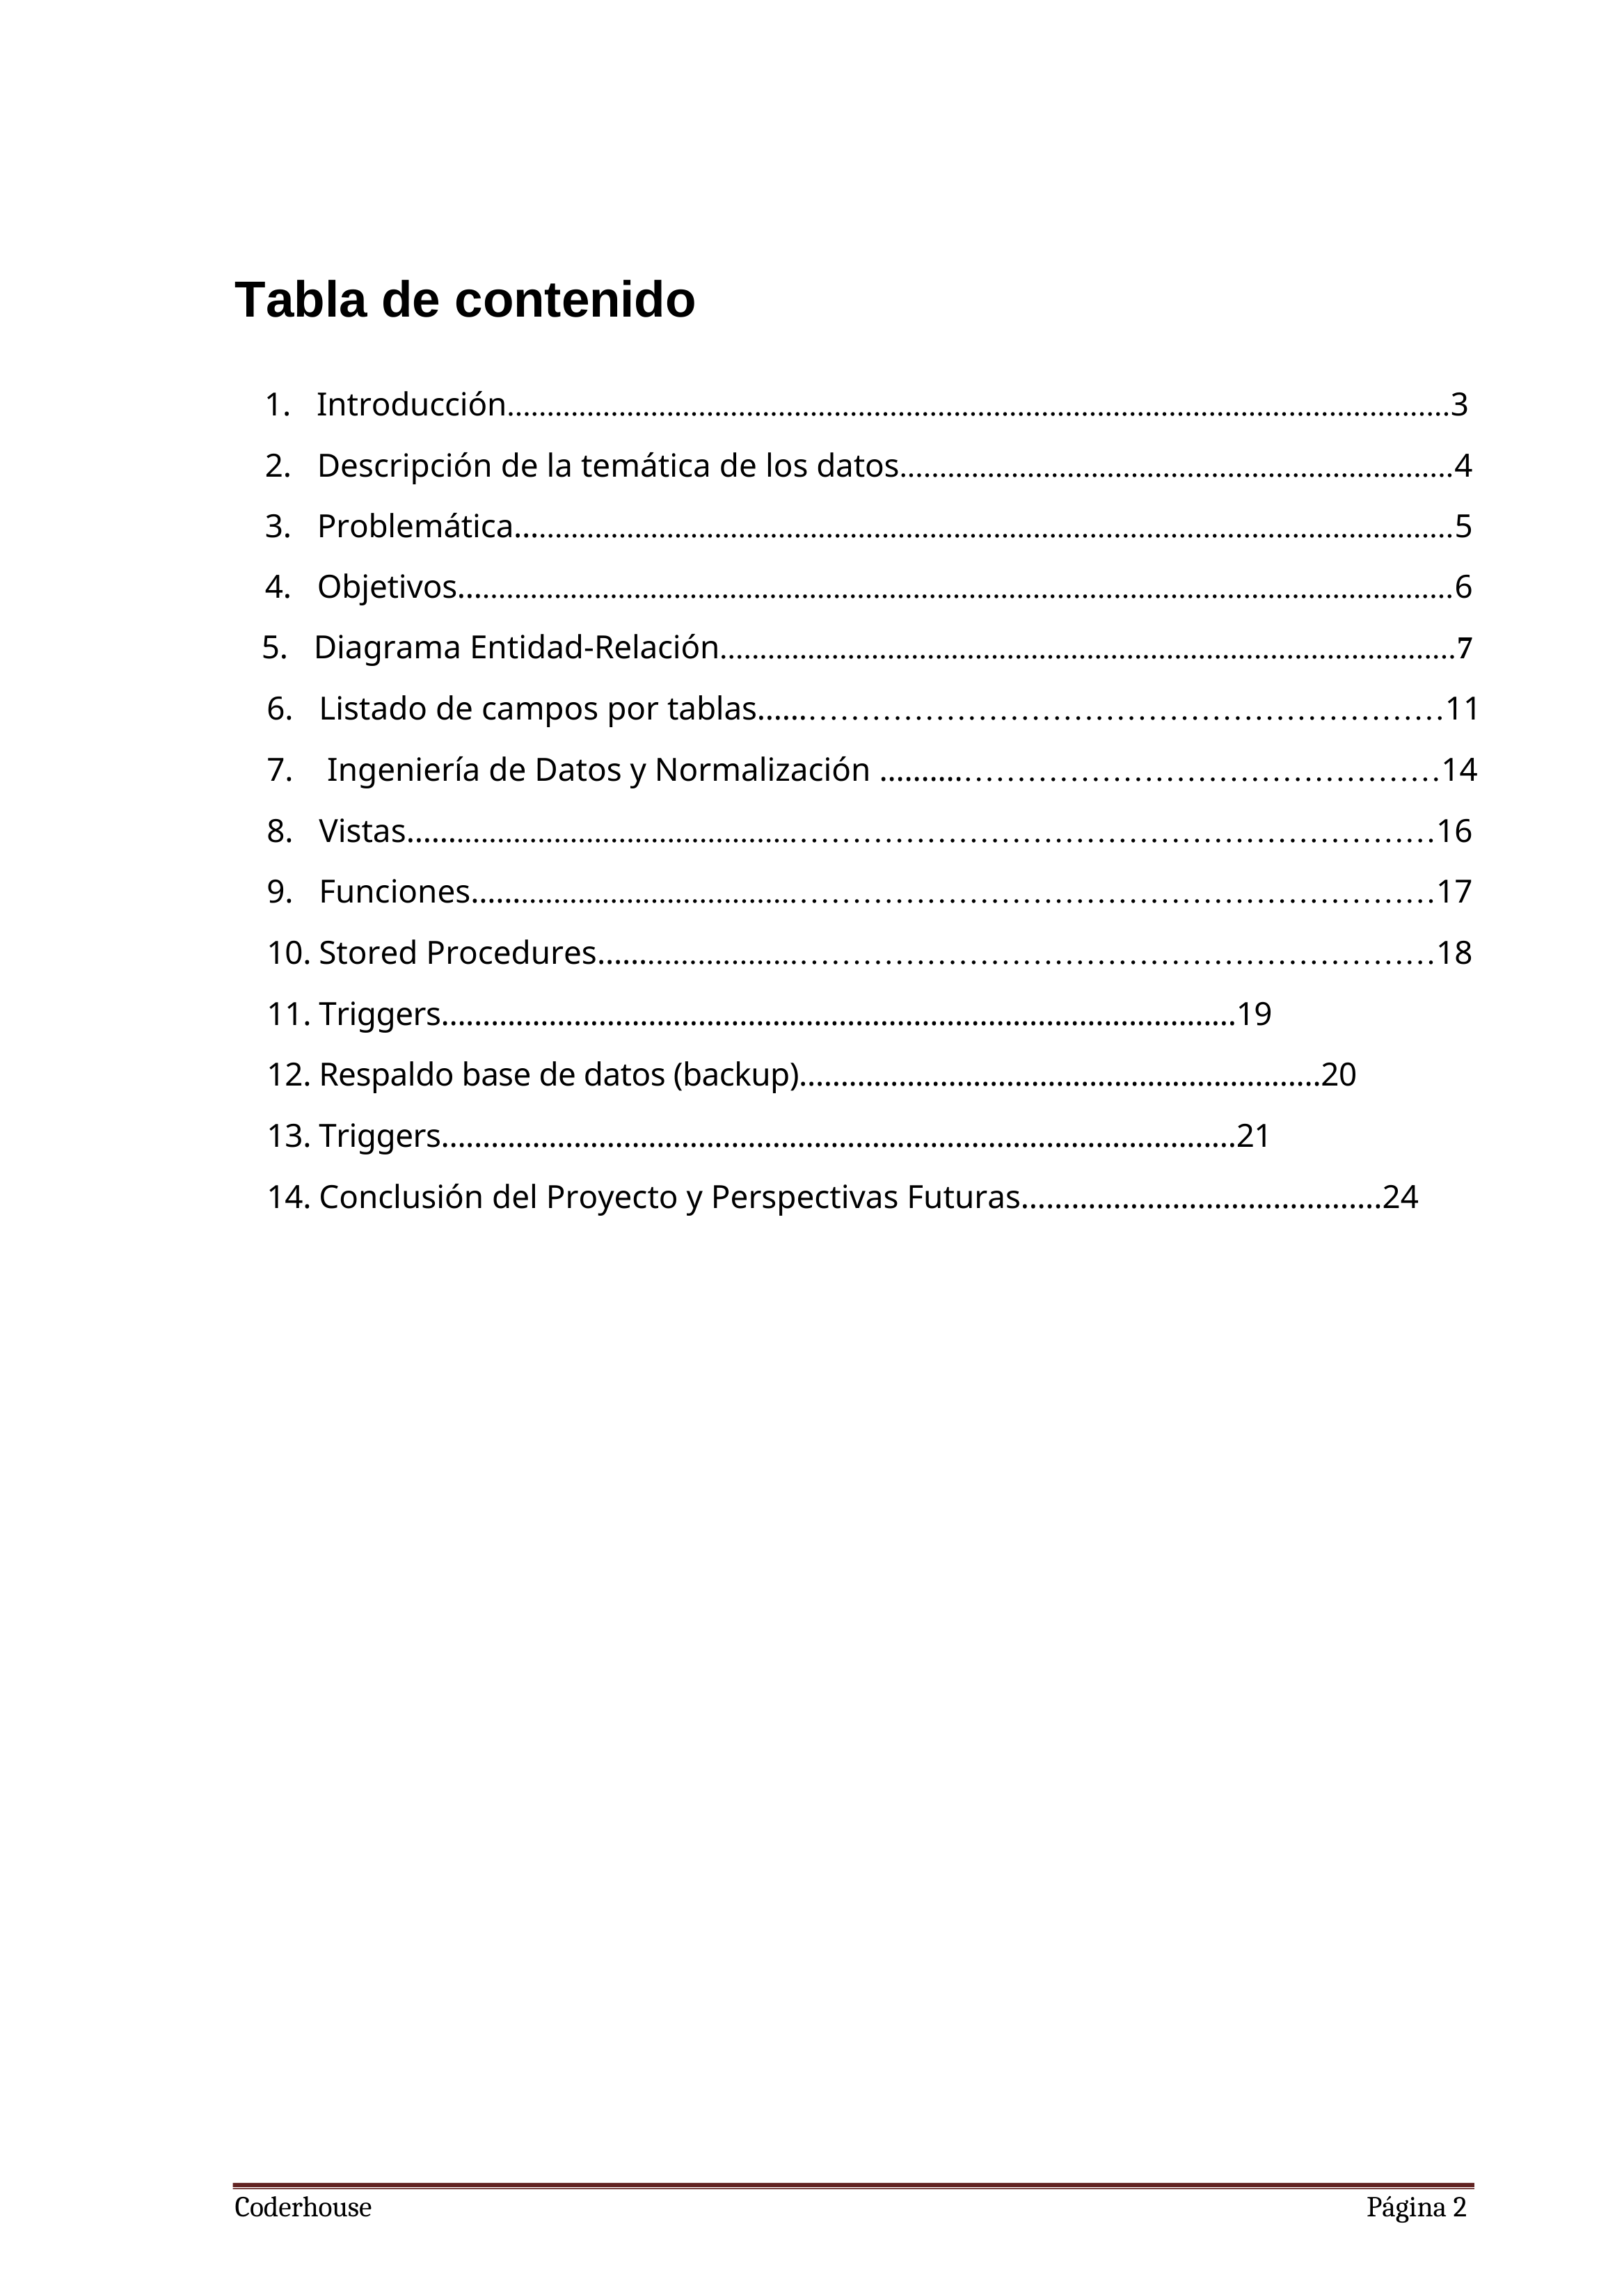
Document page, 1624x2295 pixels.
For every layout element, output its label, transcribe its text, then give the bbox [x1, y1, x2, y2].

text Tabla de contenido [234, 269, 1490, 327]
